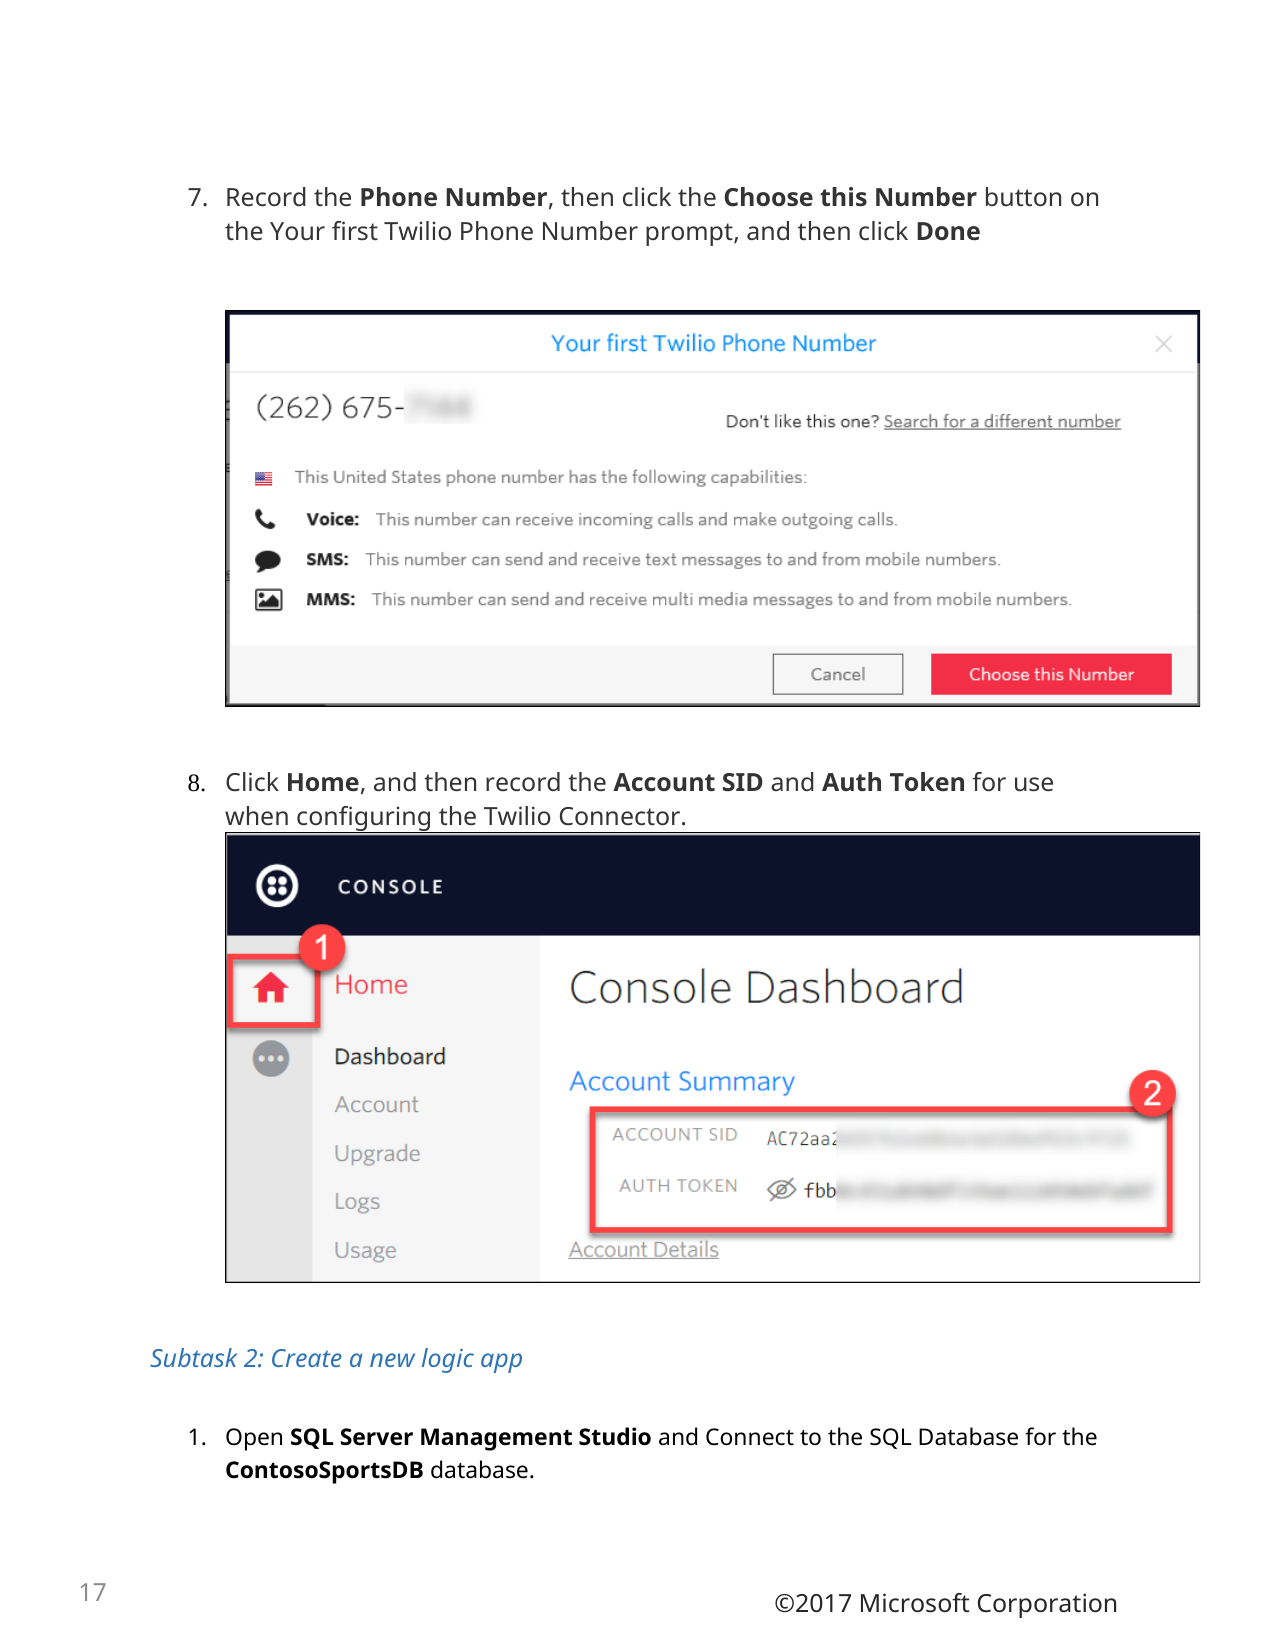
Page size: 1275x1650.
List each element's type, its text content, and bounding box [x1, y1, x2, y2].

list Record the Phone Number, then click the Choose this Number button on the Your first Twilio Phone Number prompt, and then click Done [187, 179, 1125, 247]
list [187, 1421, 1125, 1486]
picture [225, 310, 1200, 707]
subtitle Subtask 2: Create a new logic app [150, 1340, 1125, 1374]
picture [225, 832, 1200, 1283]
